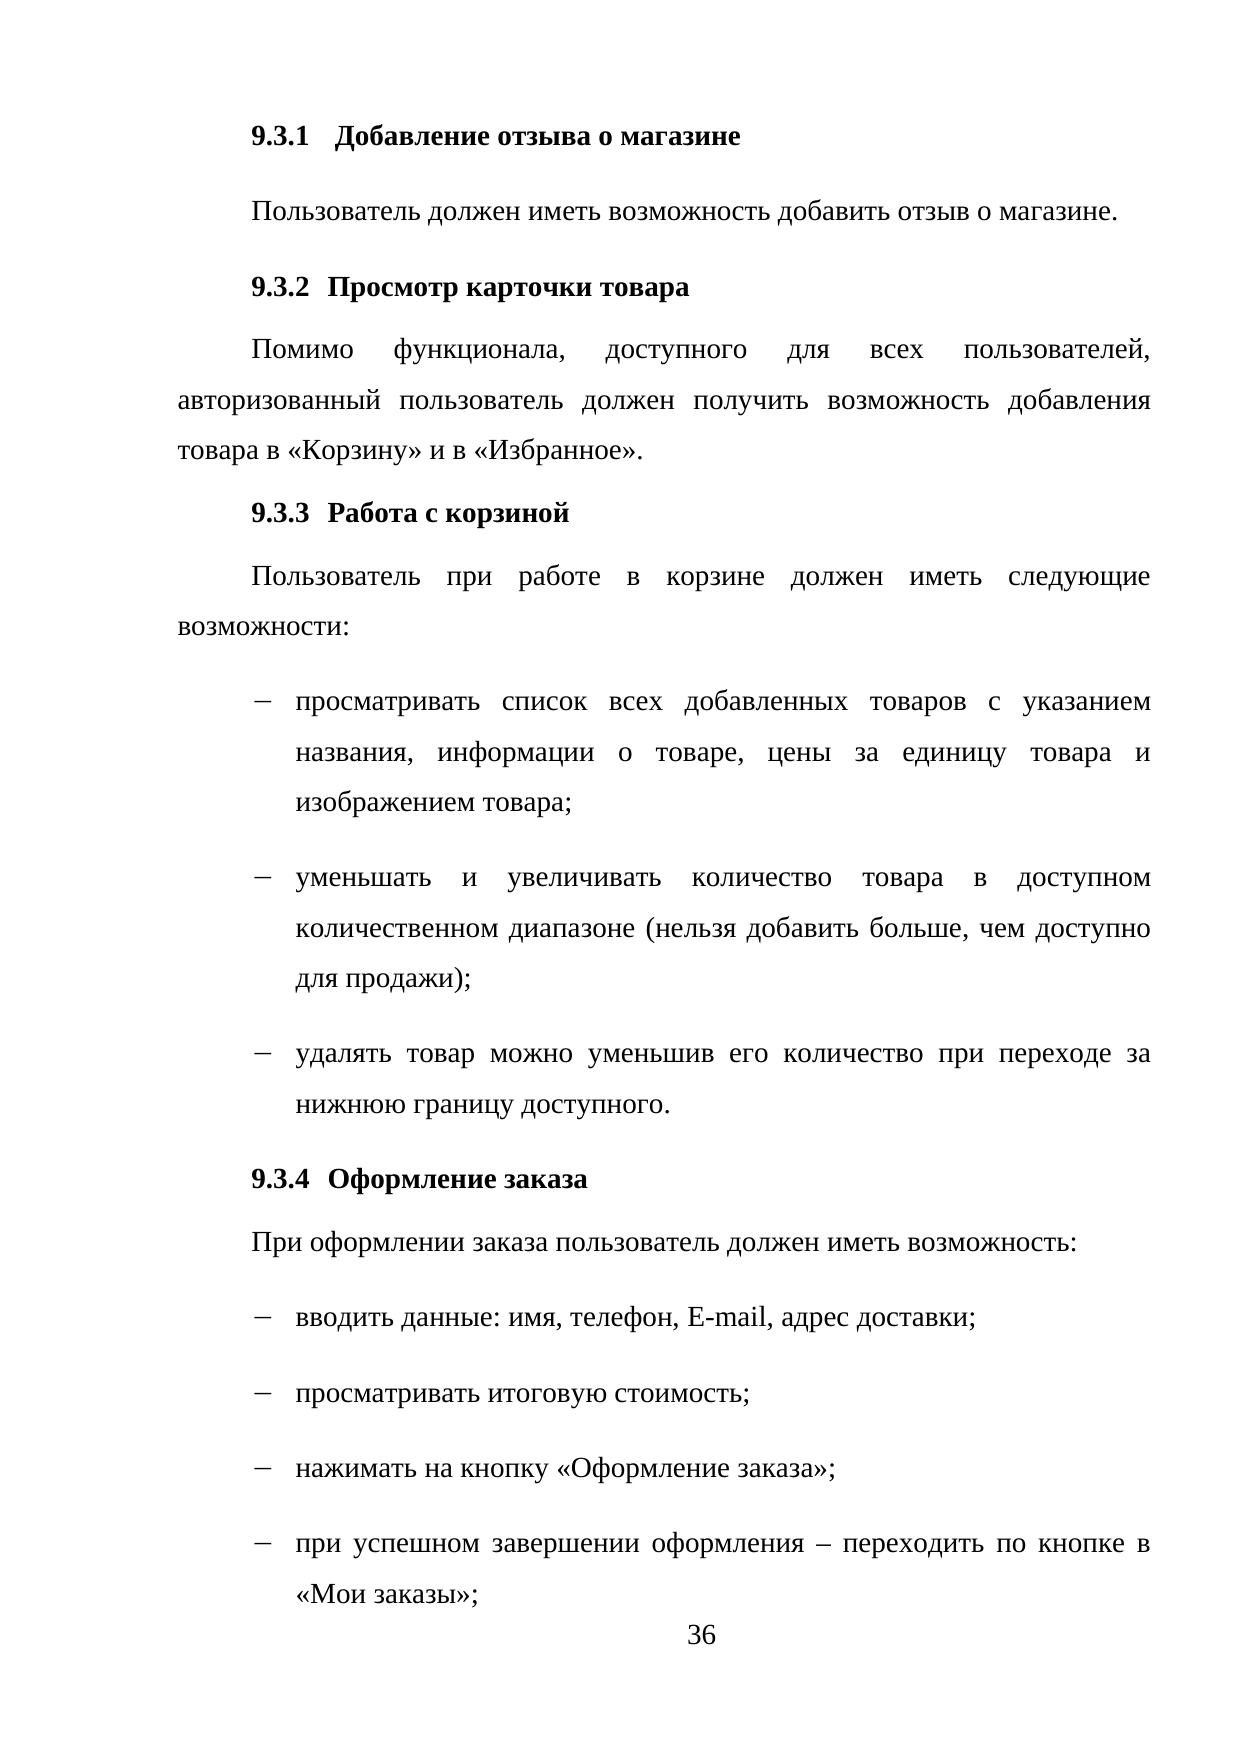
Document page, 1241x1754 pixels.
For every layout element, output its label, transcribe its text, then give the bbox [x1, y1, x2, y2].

text Оформление заказа [251, 1161, 1152, 1195]
text Добавление отзыва о магазине [251, 118, 1152, 152]
text при успешном завершении оформления – переходить по кнопке в «Мои заказы»; [251, 1526, 1152, 1609]
text нажимать на кнопку «Оформление заказа»; [251, 1450, 1152, 1484]
text Помимо функционала, доступного для всех пользователей, авторизованный пользователь должен получить возможность добавления товара в «Корзину» и в «Избранное». [177, 332, 1152, 466]
text удалять товар можно уменьшив его количество при переходе за нижнюю границу доступного. [251, 1036, 1152, 1119]
text Просмотр карточки товара [251, 269, 1152, 302]
text уменьшать и увеличивать количество товара в доступном количественном диапазоне (нельзя добавить больше, чем доступно для продажи); [251, 859, 1152, 994]
text При оформлении заказа пользователь должен иметь возможность: [177, 1224, 1152, 1258]
list Пользователь должен иметь возможность добавить отзыв о магазине. [251, 193, 1152, 227]
text просматривать список всех добавленных товаров с указанием названия, информации о товаре, цены за единицу товара и изображением товара; [251, 683, 1152, 818]
text просматривать итоговую стоимость; [251, 1375, 1152, 1408]
text Работа с корзиной [251, 495, 1152, 528]
text Пользователь при работе в корзине должен иметь следующие возможности: [177, 558, 1152, 642]
text вводить данные: имя, телефон, E-mail, адрес доставки; [251, 1299, 1152, 1333]
